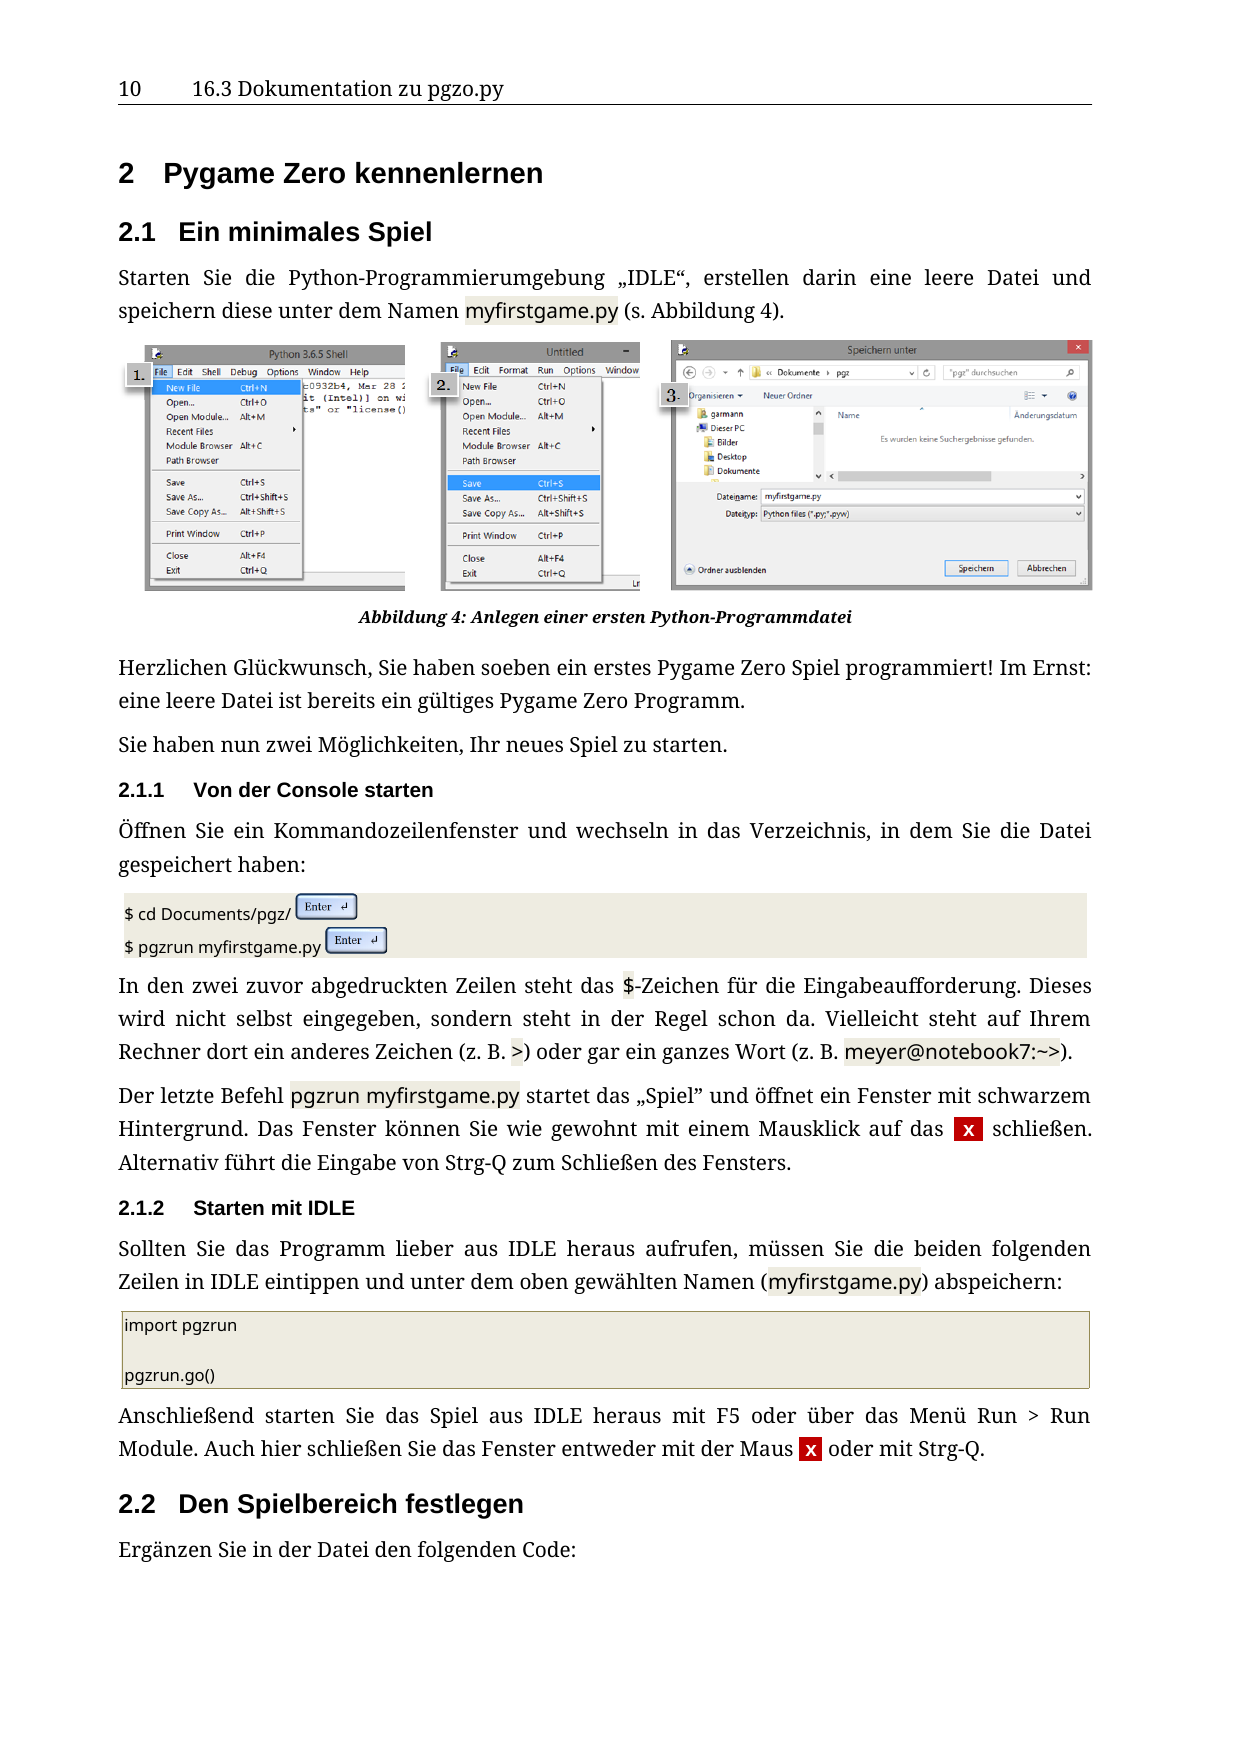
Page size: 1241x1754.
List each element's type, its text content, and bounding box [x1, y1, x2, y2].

subtitle Pygame Zero kennenlernen [118, 156, 1092, 189]
text pgzrun.go() [123, 1361, 1089, 1388]
subtitle Starten mit IDLE [118, 1195, 1092, 1219]
text Der letzte Befehl pgzrun myfirstgame.py startet das „Spiel” und öffnet ein Fenster mit schwarzem Hintergrund. Das Fenster können Sie wie gewohnt mit einem Mausklick auf das x schließen. Alternativ führt die Eingabe von Strg-Q zum Schließen des Fensters. [118, 1081, 1092, 1176]
picture [295, 893, 358, 920]
picture [325, 927, 388, 954]
subtitle Von der Console starten [118, 778, 1092, 802]
subtitle Ein minimales Spiel [118, 216, 1092, 247]
text import pgzrun [123, 1312, 1089, 1336]
text $ cd Documents/pgz/ [124, 893, 1087, 925]
text Sollten Sie das Programm lieber aus IDLE heraus aufrufen, müssen Sie die beiden folgenden Zeilen in IDLE eintippen und unter dem oben gewählten Namen (myfirstgame.py) abspeichern: [118, 1234, 1092, 1296]
text Ergänzen Sie in der Datei den folgenden Code: [118, 1535, 1092, 1564]
text Herzlichen Glückwunsch, Sie haben soeben ein erstes Pygame Zero Spiel programmiert! Im Ernst: eine leere Datei ist bereits ein gültiges Pygame Zero Programm. [118, 653, 1092, 715]
text Anschließend starten Sie das Spiel aus IDLE heraus mit F5 oder über das Menü Run > Run Module. Auch hier schließen Sie das Fenster entweder mit der Maus x oder mit Strg-Q. [118, 1401, 1092, 1463]
text Sie haben nun zwei Möglichkeiten, Ihr neues Spiel zu starten. [118, 730, 1092, 759]
picture [118, 340, 1093, 591]
text $ pgzrun myfirstgame.py [124, 927, 1087, 958]
text Starten Sie die Python-Programmierumgebung „IDLE“, erstellen darin eine leere Datei und speichern diese unter dem Namen myfirstgame.py (s. Abbildung 4). [118, 263, 1092, 325]
text Öffnen Sie ein Kommandozeilenfenster und wechseln in das Verzeichnis, in dem Sie die Datei gespeichert haben: [118, 816, 1092, 878]
text In den zwei zuvor abgedruckten Zeilen steht das $-Zeichen für die Eingabeaufforderung. Dieses wird nicht selbst eingegeben, sondern steht in der Regel schon da. Vielleicht steht auf Ihrem Rechner dort ein anderes Zeichen (z. B. >) oder gar ein ganzes Wort (z. B. meyer@notebook7:~>). [118, 971, 1092, 1066]
subtitle Den Spielbereich festlegen [118, 1488, 1092, 1519]
